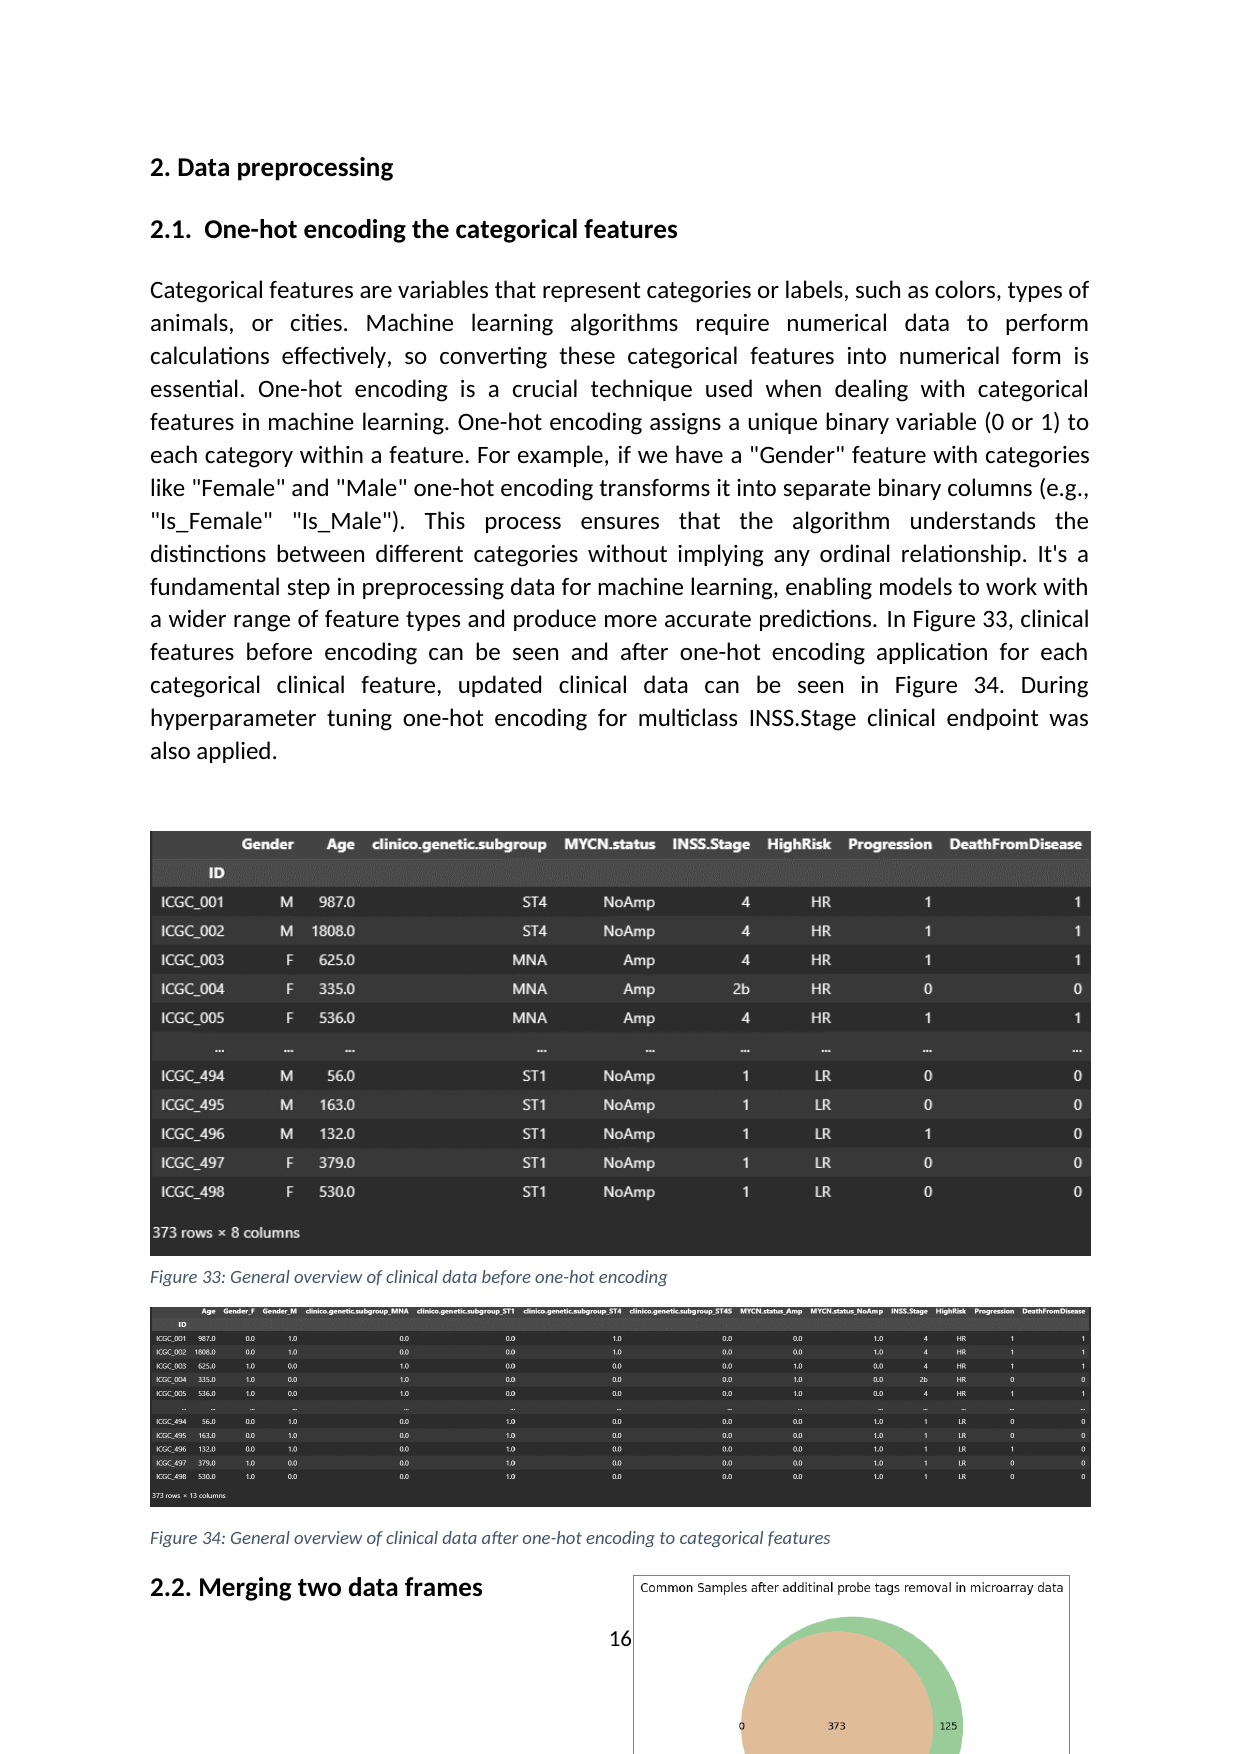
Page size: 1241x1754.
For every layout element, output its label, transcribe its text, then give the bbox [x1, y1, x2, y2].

picture [150, 831, 1091, 1256]
text 2.1. One-hot encoding the categorical features [150, 212, 1090, 245]
text 2.2. Merging two data frames [150, 1570, 1090, 1603]
picture [150, 1307, 1091, 1507]
picture [634, 1576, 1069, 1754]
text Categorical features are variables that represent categories or labels, such as colors, types of animals, or cities. Machine learning algorithms require numerical data to perform calculations effectively, so converting these categorical features into numerical form is essential. One-hot encoding is a crucial technique used when dealing with categorical features in machine learning. One-hot encoding assigns a unique binary variable (0 or 1) to each category within a feature. For example, if we have a "Gender" feature with categories like "Female" and "Male" one-hot encoding transforms it into separate binary columns (e.g., "Is_Female" "Is_Male"). This process ensures that the algorithm understands the distinctions between different categories without implying any ordinal relationship. It's a fundamental step in preprocessing data for machine learning, enabling models to work with a wider range of feature types and produce more accurate predictions. In Figure 33, clinical features before encoding can be seen and after one-hot encoding application for each categorical clinical feature, updated clinical data can be seen in Figure 34. During hyperparameter tuning one-hot encoding for multiclass INSS.Stage clinical endpoint was also applied. [150, 274, 1090, 766]
text 2. Data preprocessing [150, 150, 1090, 183]
